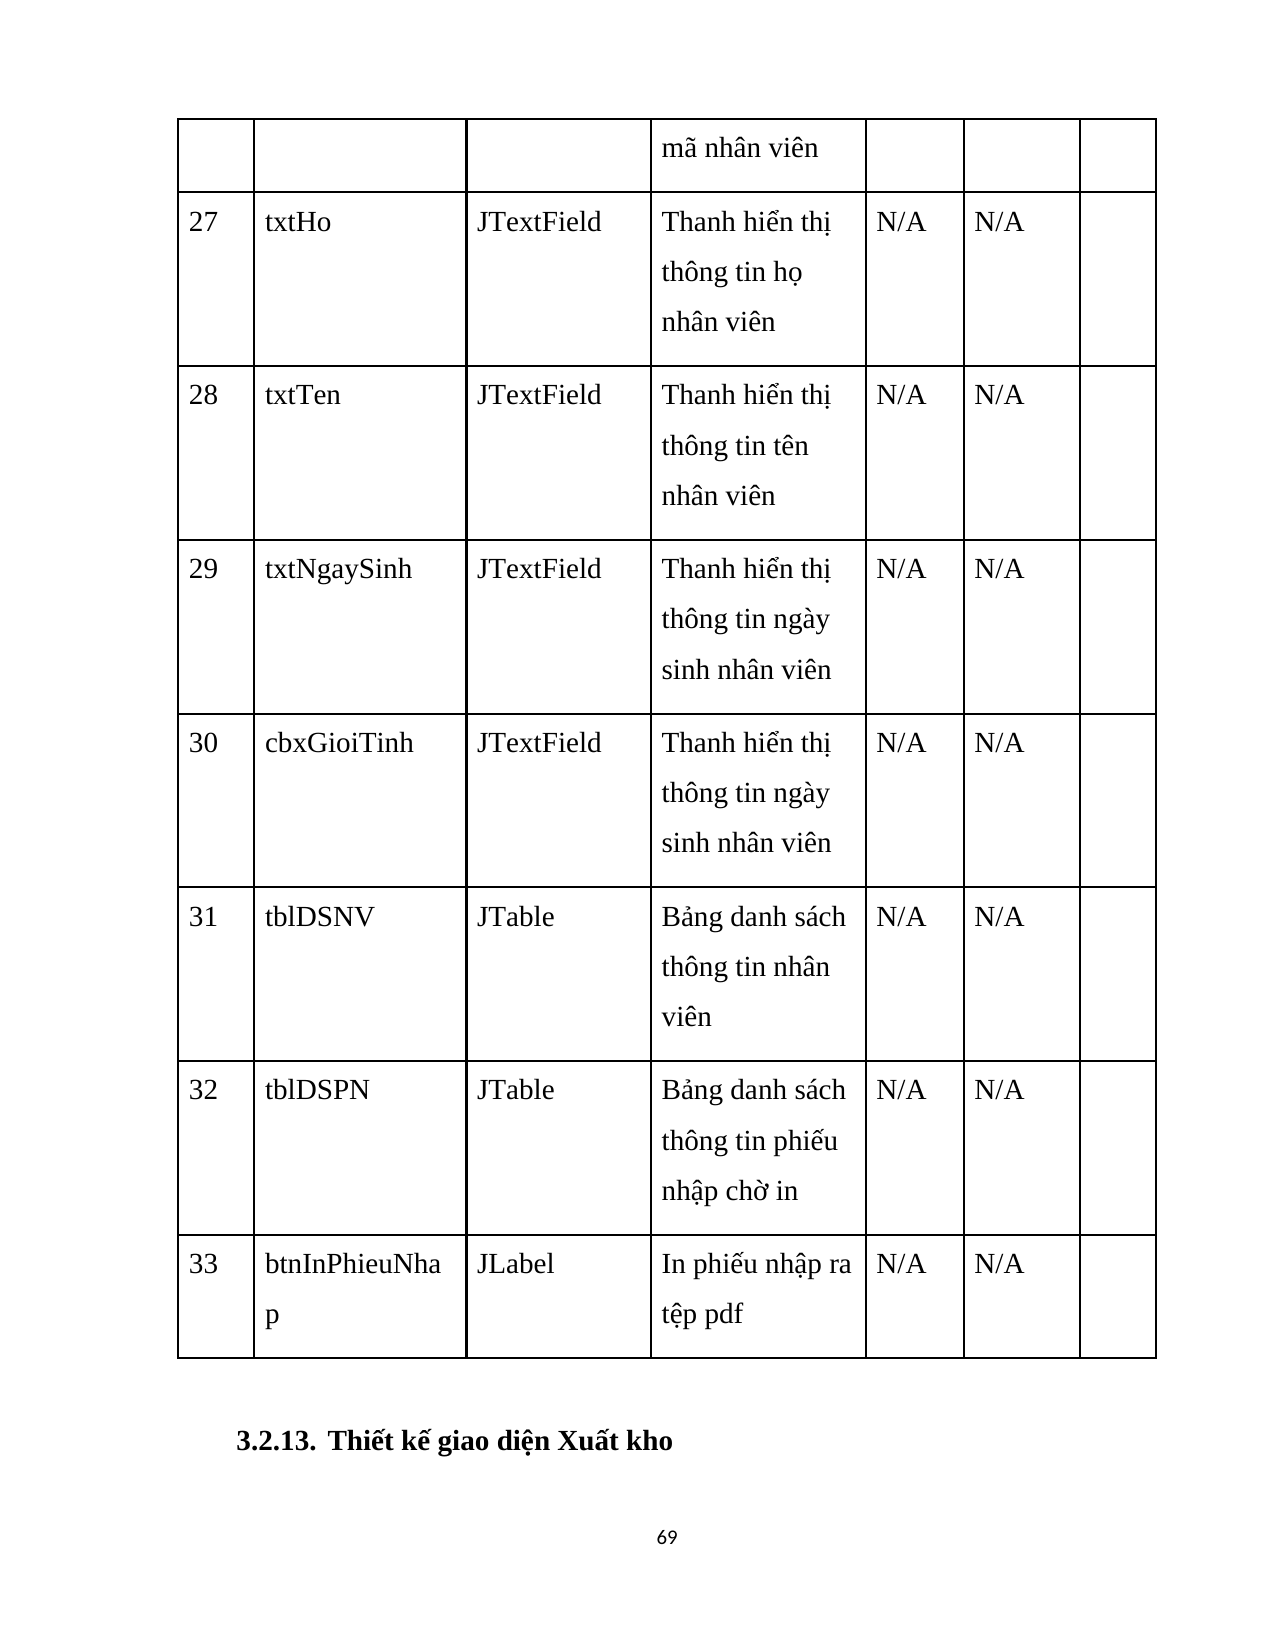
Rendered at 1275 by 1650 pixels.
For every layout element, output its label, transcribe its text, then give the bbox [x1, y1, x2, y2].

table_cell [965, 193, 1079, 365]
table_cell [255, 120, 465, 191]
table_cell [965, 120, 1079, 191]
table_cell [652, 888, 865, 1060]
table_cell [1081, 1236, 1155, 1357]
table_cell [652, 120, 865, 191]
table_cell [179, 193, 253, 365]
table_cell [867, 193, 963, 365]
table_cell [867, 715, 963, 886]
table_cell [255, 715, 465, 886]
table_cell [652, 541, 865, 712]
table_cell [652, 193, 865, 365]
list Thiết kế giao diện Xuất kho [177, 1423, 1157, 1457]
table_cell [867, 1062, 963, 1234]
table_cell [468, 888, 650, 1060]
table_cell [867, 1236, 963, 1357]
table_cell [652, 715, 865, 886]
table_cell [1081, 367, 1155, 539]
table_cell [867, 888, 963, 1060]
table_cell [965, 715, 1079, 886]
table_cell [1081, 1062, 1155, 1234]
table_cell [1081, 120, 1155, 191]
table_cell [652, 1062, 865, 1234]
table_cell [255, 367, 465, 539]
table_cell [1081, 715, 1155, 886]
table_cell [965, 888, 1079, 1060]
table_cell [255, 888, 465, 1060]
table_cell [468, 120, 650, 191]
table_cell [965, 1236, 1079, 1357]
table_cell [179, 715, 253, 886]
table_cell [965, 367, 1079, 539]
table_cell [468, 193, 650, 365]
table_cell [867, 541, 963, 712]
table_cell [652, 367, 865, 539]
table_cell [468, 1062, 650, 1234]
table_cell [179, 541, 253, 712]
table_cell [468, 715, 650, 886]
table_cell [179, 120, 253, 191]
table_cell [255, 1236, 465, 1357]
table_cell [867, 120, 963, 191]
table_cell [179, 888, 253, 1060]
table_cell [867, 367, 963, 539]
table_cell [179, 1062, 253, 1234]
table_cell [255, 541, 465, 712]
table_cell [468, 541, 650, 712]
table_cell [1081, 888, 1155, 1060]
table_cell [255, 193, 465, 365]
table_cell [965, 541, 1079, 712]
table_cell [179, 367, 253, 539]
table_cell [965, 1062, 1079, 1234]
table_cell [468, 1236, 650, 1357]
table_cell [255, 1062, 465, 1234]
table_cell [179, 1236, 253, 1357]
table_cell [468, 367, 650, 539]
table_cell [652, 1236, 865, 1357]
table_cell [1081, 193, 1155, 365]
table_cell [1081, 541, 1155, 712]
